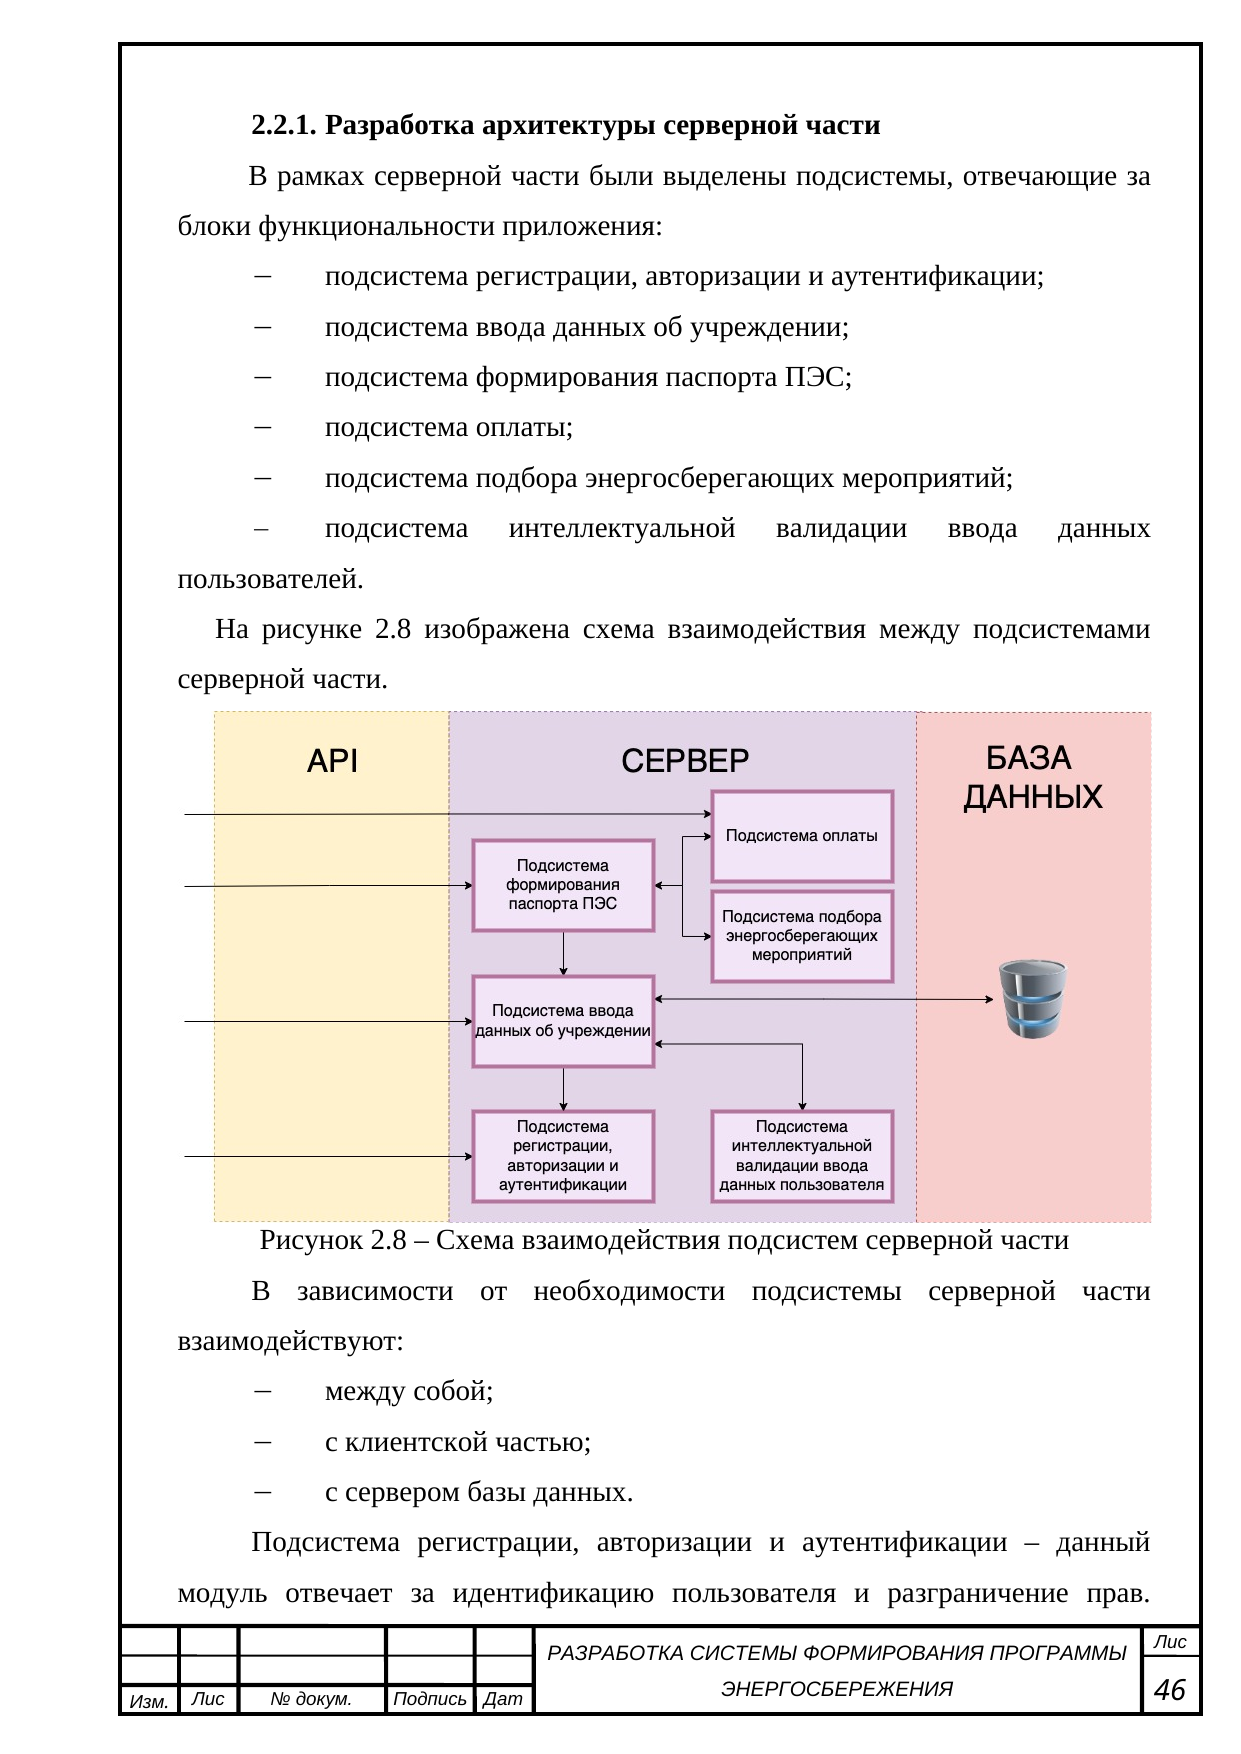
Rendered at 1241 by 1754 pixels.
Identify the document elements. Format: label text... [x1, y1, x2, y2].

list с клиентской частью; [177, 1424, 1152, 1457]
list подсистема интеллектуальной валидации ввода данных пользователей. [177, 510, 1152, 594]
list подсистема формирования паспорта ПЭС; [177, 359, 1152, 393]
text В рамках серверной части были выделены подсистемы, отвечающие за блоки функциональности приложения: [177, 158, 1152, 242]
picture [177, 711, 1152, 1223]
text Рисунок 2.8 – Схема взаимодействия подсистем серверной части [177, 1223, 1152, 1256]
subtitle Разработка архитектуры серверной части [177, 107, 1152, 141]
text В зависимости от необходимости подсистемы серверной части взаимодействуют: [177, 1273, 1152, 1356]
list подсистема ввода данных об учреждении; [177, 309, 1152, 342]
list между собой; [177, 1373, 1152, 1407]
text На рисунке 2.8 изображена схема взаимодействия между подсистемами серверной части. [177, 611, 1152, 695]
list подсистема оплаты; [177, 409, 1152, 443]
list подсистема подбора энергосберегающих мероприятий; [177, 460, 1152, 494]
list подсистема регистрации, авторизации и аутентификации; [177, 258, 1152, 292]
list с сервером базы данных. [177, 1474, 1152, 1508]
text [177, 1524, 1152, 1608]
